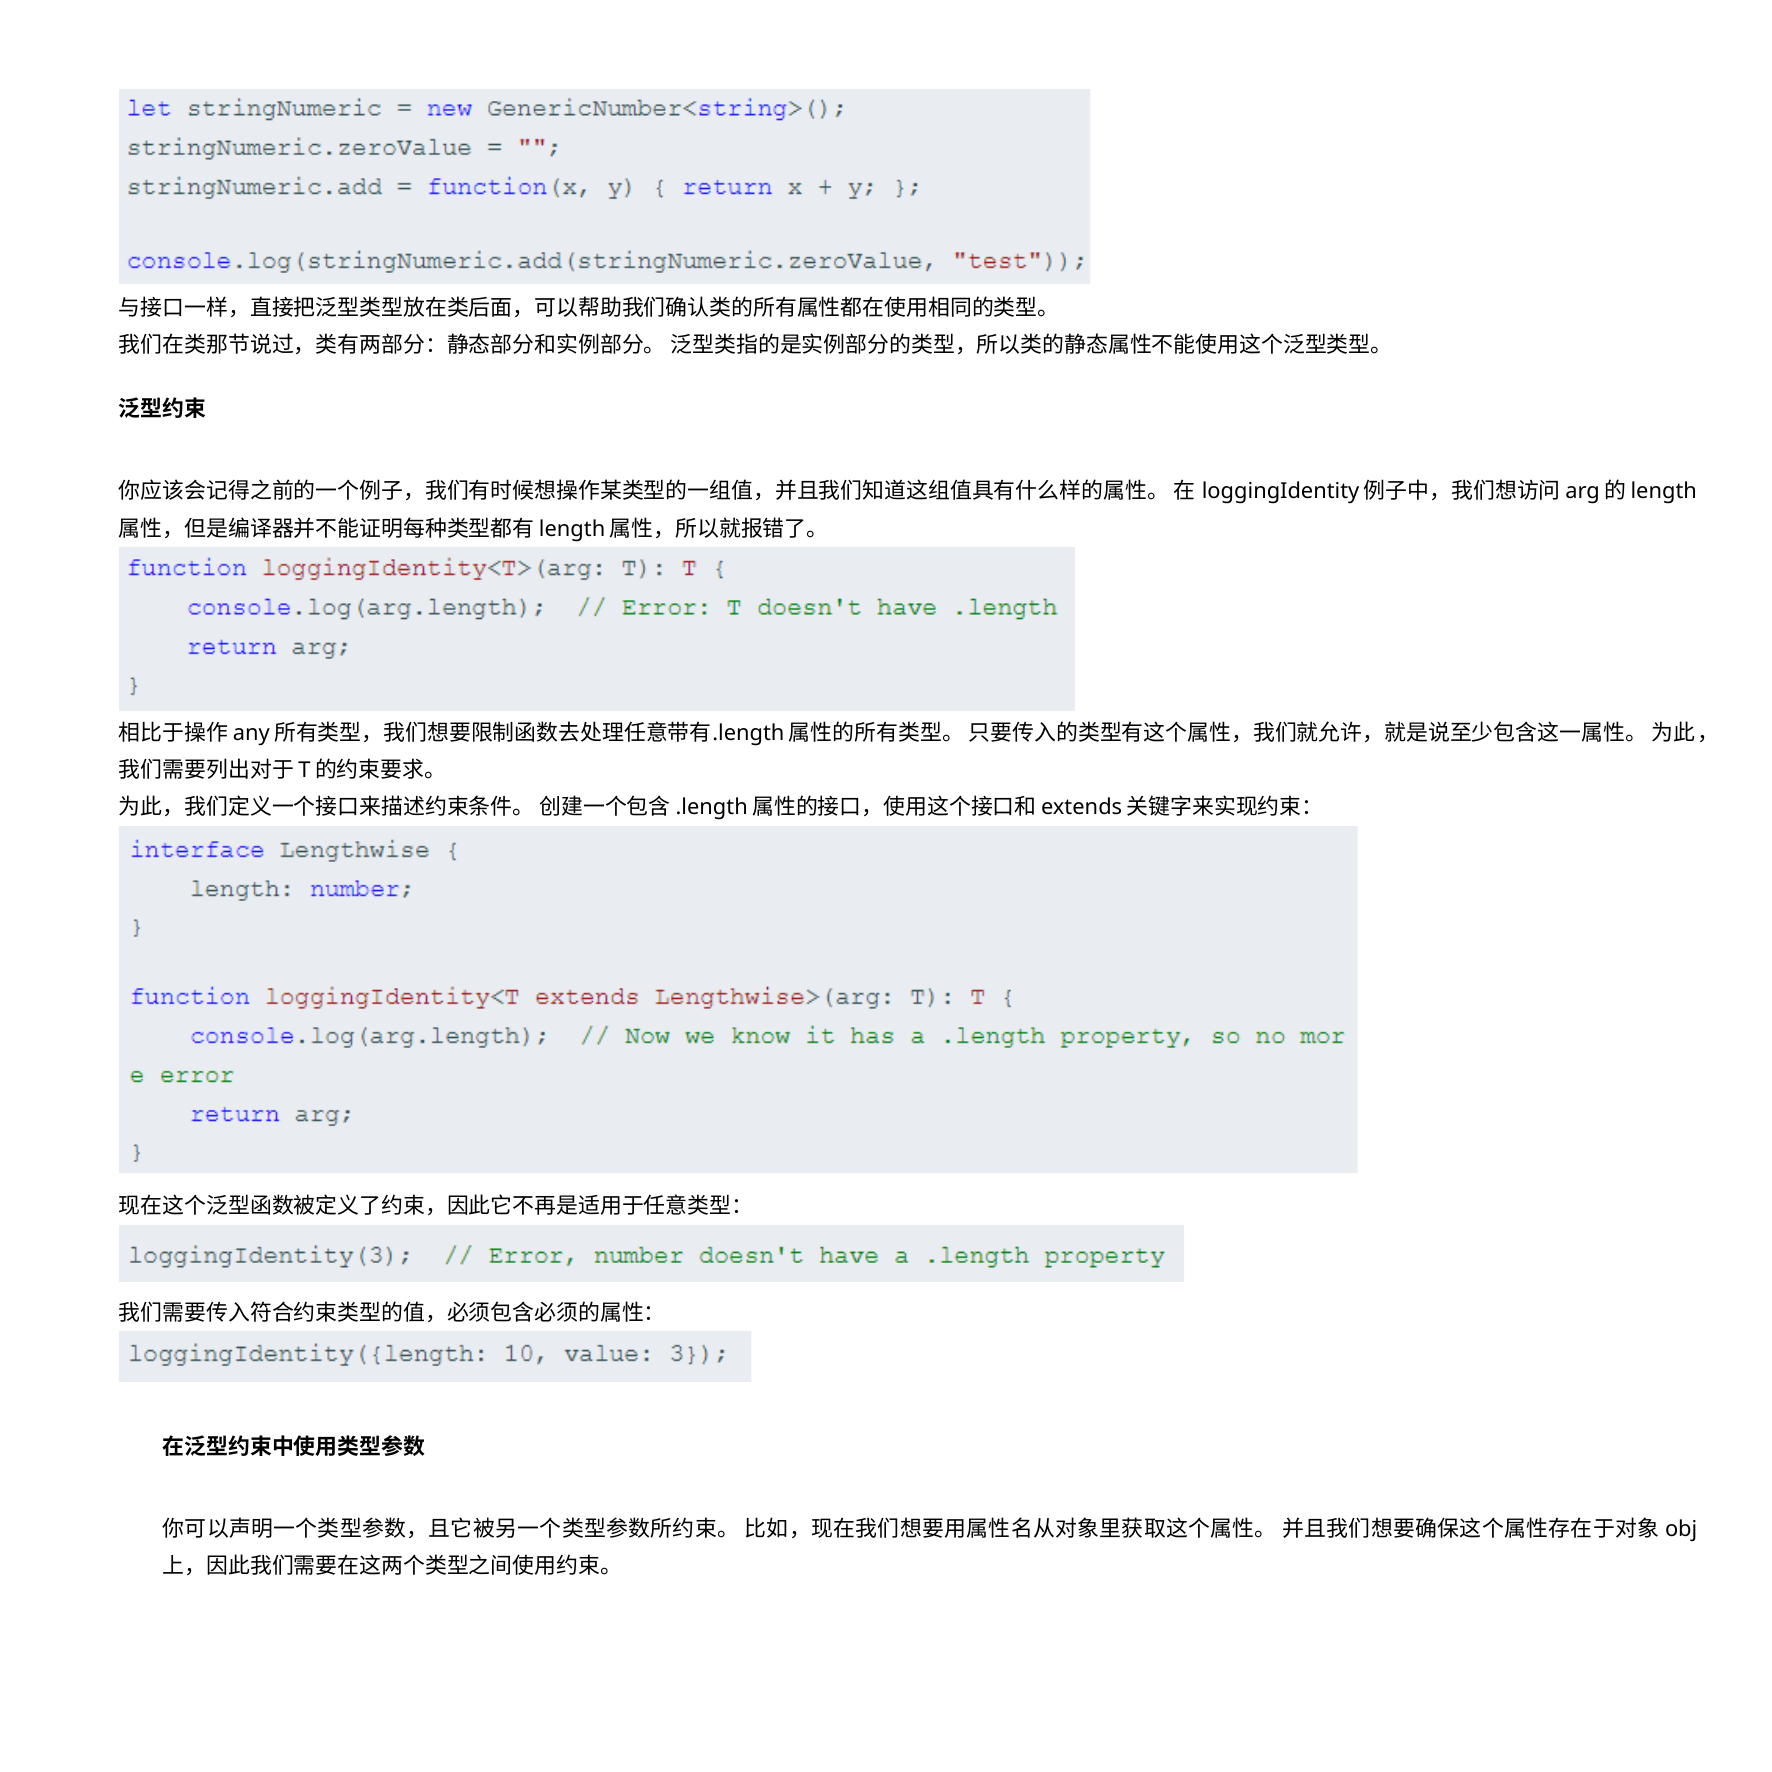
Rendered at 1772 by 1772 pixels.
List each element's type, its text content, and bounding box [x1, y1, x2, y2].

text 我们需要传入符合约束类型的值，必须包含必须的属性： [75, 1294, 1697, 1327]
text 与接口一样，直接把泛型类型放在类后面，可以帮助我们确认类的所有属性都在使用相同的类型。 [75, 289, 1697, 322]
subtitle 泛型约束 [75, 391, 1697, 423]
picture [118, 1225, 1185, 1282]
picture [118, 547, 1075, 711]
text 你可以声明一个类型参数，且它被另一个类型参数所约束。 比如，现在我们想要用属性名从对象里获取这个属性。 并且我们想要确保这个属性存在于对象 obj上，因此我们需要在这两个类型之间使用约束。 [162, 1511, 1697, 1581]
picture [118, 89, 1091, 284]
text 相比于操作any所有类型，我们想要限制函数去处理任意带有.length属性的所有类型。 只要传入的类型有这个属性，我们就允许，就是说至少包含这一属性。 为此，我们需要列出对于T的约束要求。 [119, 714, 1697, 784]
text 现在这个泛型函数被定义了约束，因此它不再是适用于任意类型： [75, 1188, 1697, 1221]
text 为此，我们定义一个接口来描述约束条件。 创建一个包含 .length属性的接口，使用这个接口和extends关键字来实现约束： [75, 789, 1697, 821]
picture [118, 1331, 752, 1382]
text 我们在类那节说过，类有两部分：静态部分和实例部分。 泛型类指的是实例部分的类型，所以类的静态属性不能使用这个泛型类型。 [75, 326, 1697, 359]
subtitle 在泛型约束中使用类型参数 [119, 1428, 1697, 1461]
picture [118, 826, 1358, 1173]
text 你应该会记得之前的一个例子，我们有时候想操作某类型的一组值，并且我们知道这组值具有什么样的属性。 在 loggingIdentity例子中，我们想访问arg的length属性，但是编译器并不能证明每种类型都有length属性，所以就报错了。 [119, 473, 1697, 543]
